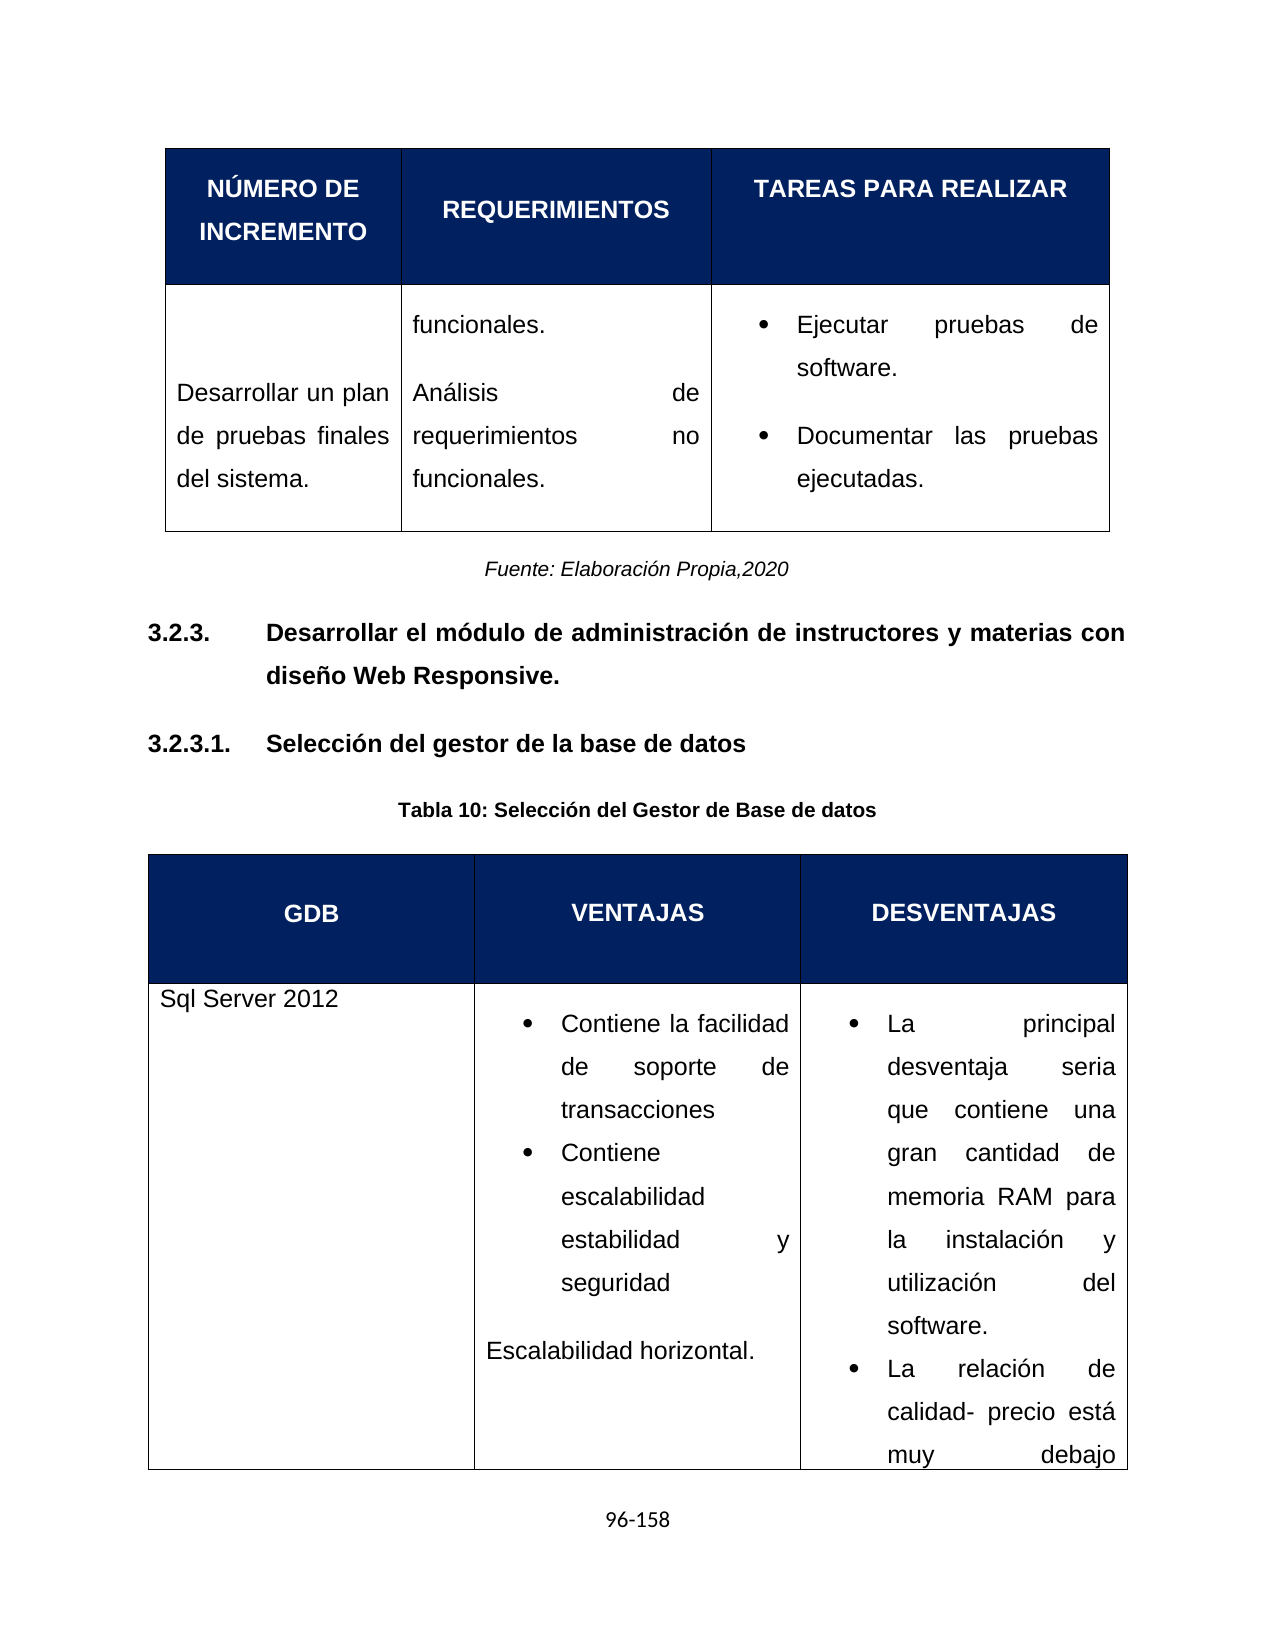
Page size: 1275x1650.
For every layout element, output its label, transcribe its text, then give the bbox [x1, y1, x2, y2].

table_header REQUERIMIENTOS [402, 149, 711, 284]
table_header VENTAJAS [475, 855, 800, 983]
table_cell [402, 285, 711, 531]
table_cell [166, 285, 401, 531]
table_header TAREAS PARA REALIZAR [712, 149, 1109, 284]
table_header NÚMERO DE INCREMENTO [166, 149, 401, 284]
text Fuente: Elaboración Propia,2020 [148, 557, 1127, 581]
table_header DESVENTAJAS [801, 855, 1127, 983]
subtitle Desarrollar el módulo de administración de instructores y materias con diseño Web Responsive. [148, 618, 1127, 690]
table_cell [475, 984, 800, 1469]
subtitle Selección del gestor de la base de datos [148, 729, 1127, 758]
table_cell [712, 285, 1109, 531]
text Tabla 10: Selección del Gestor de Base de datos [148, 798, 1127, 822]
table_cell Sql Server 2012 [149, 984, 474, 1469]
table_header GDB [149, 855, 474, 983]
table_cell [801, 984, 1127, 1469]
